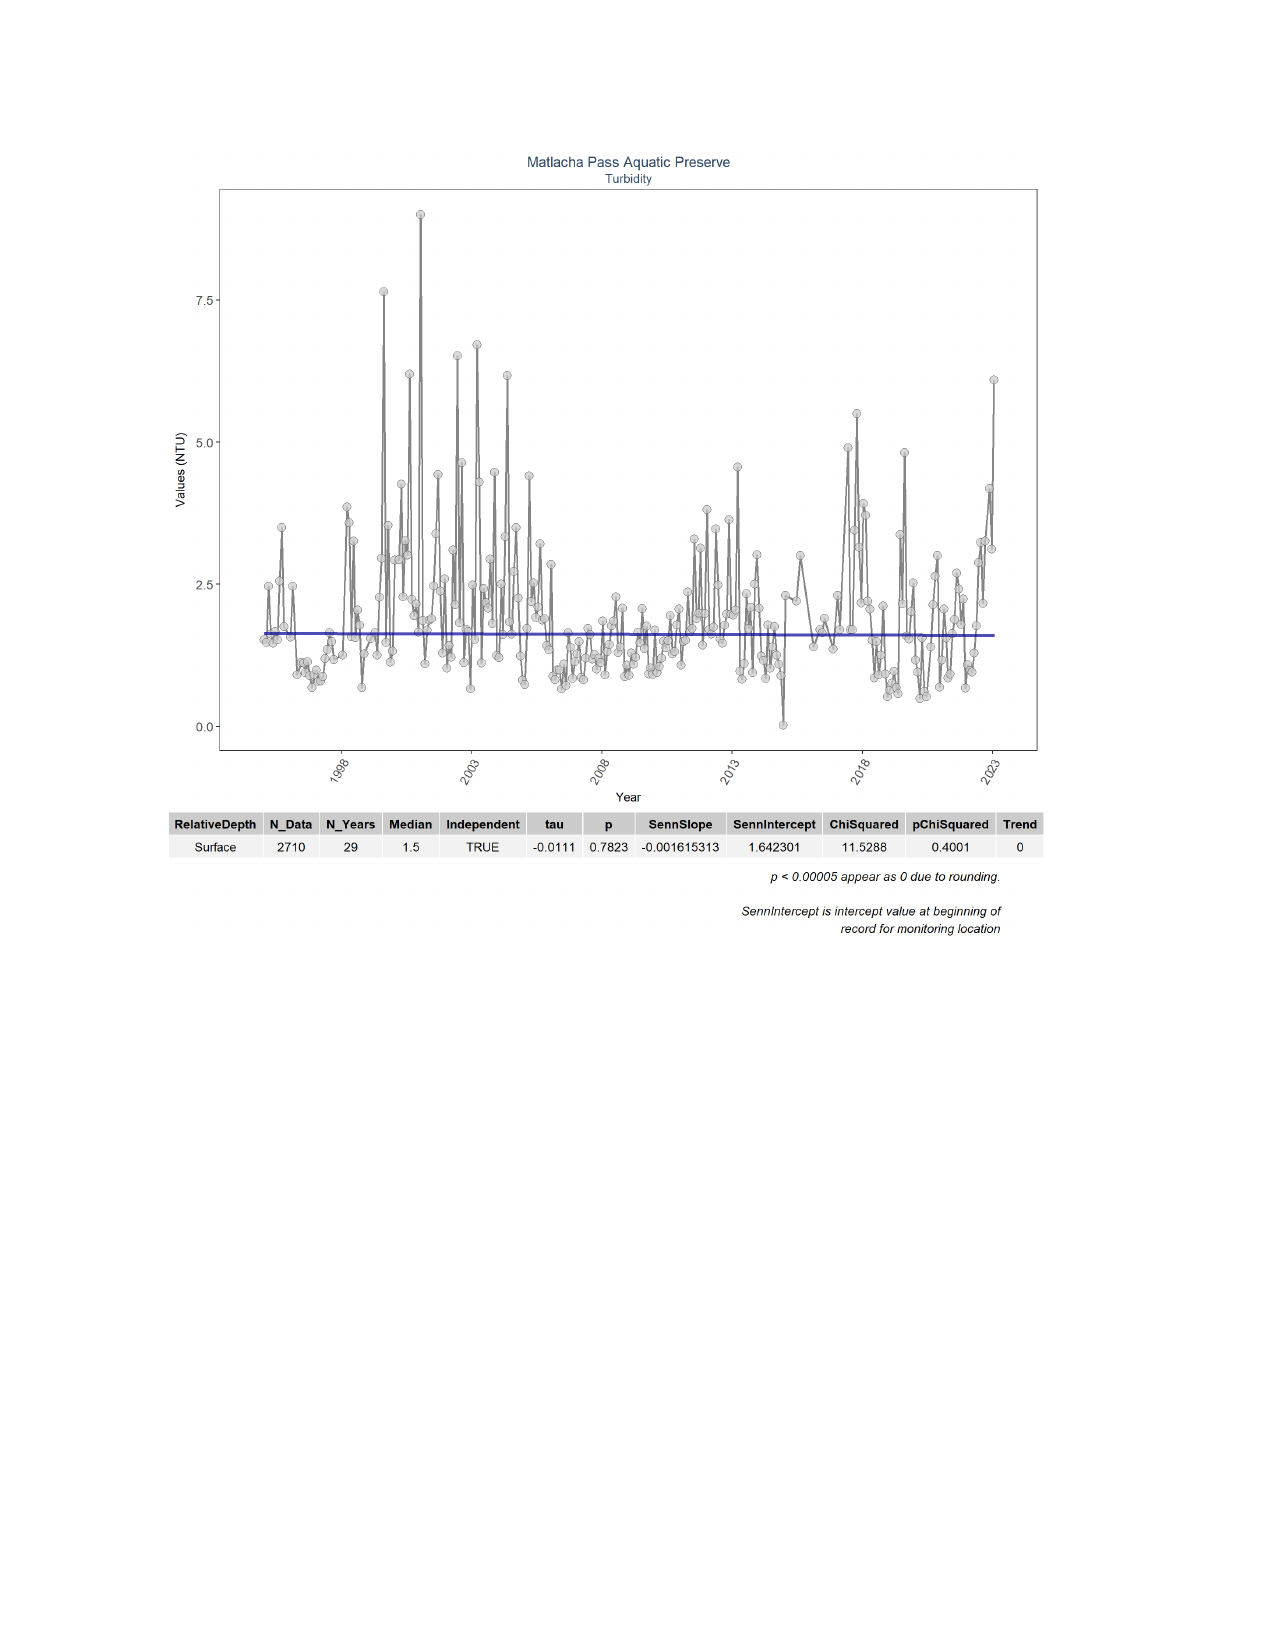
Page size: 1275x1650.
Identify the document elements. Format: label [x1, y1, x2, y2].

picture [168, 150, 1044, 938]
